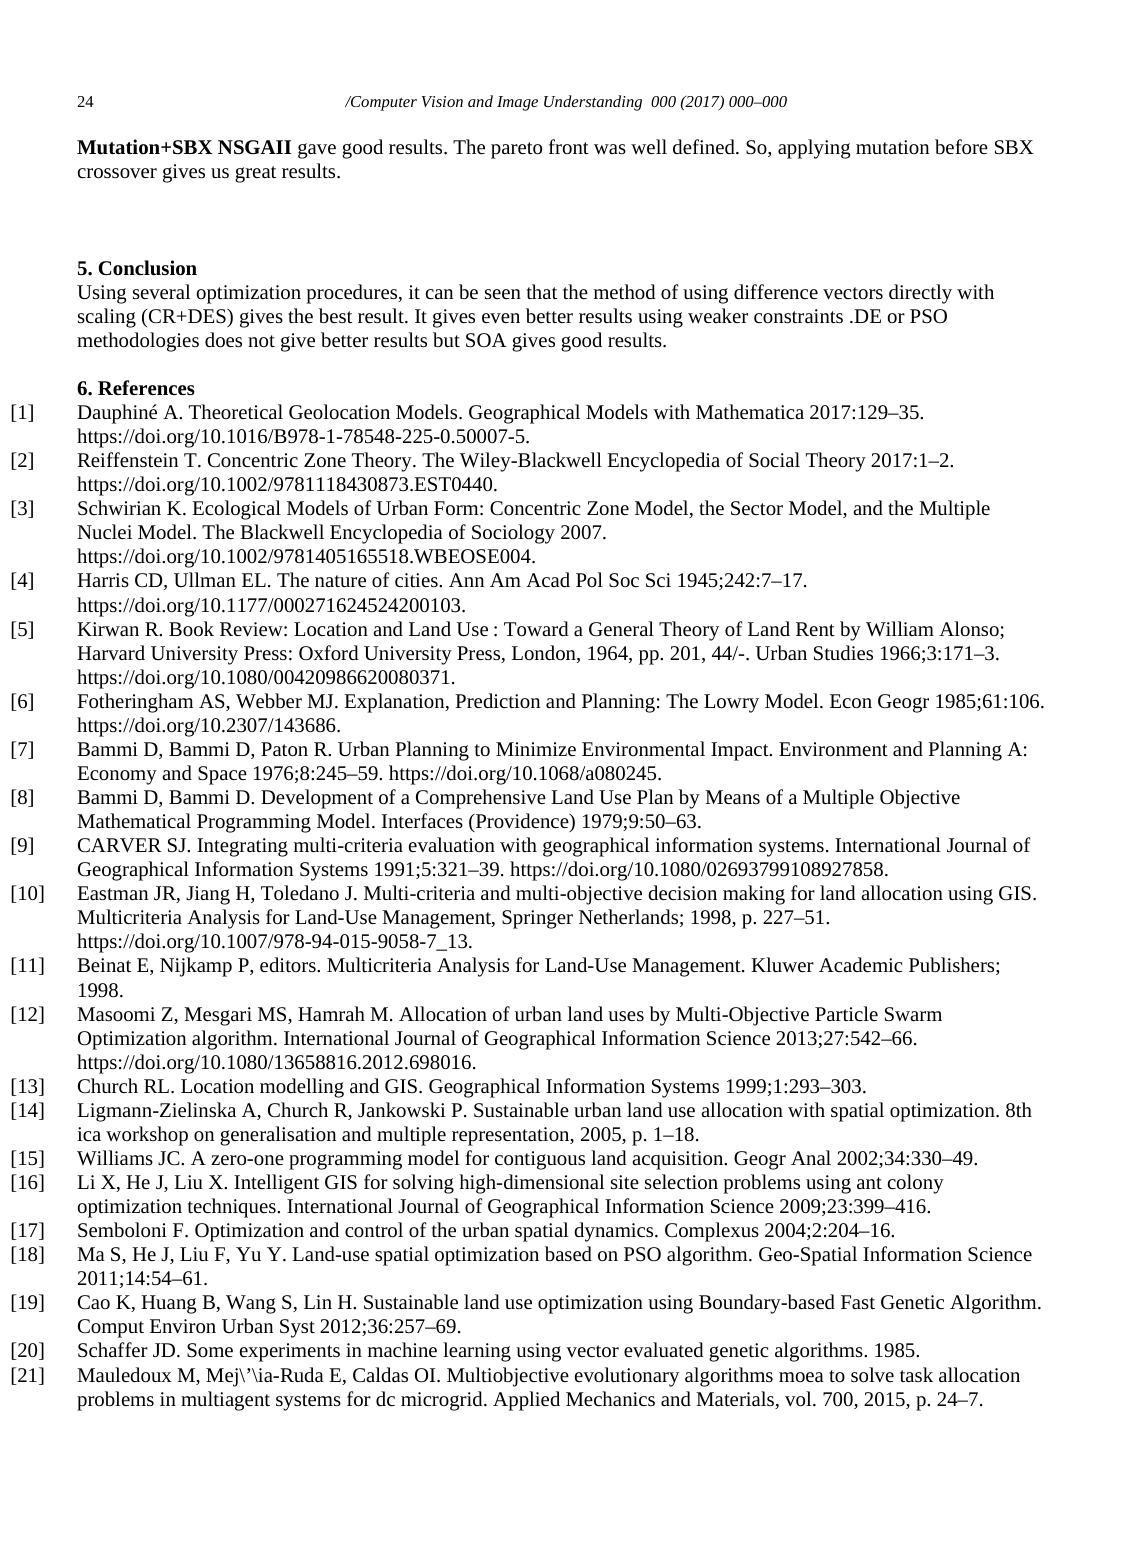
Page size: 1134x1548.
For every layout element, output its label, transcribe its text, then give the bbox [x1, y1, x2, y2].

text Mutation+SBX NSGAII gave good results. The pareto front was well defined. So, applying mutation before SBX crossover gives us great results. [77, 135, 1051, 183]
text 6. References [77, 376, 1051, 400]
text 5. Conclusion [77, 256, 1051, 280]
text Using several optimization procedures, it can be seen that the method of using difference vectors directly with scaling (CR+DES) gives the best result. It gives even better results using weaker constraints .DE or PSO methodologies does not give better results but SOA gives good results. [77, 280, 1051, 352]
